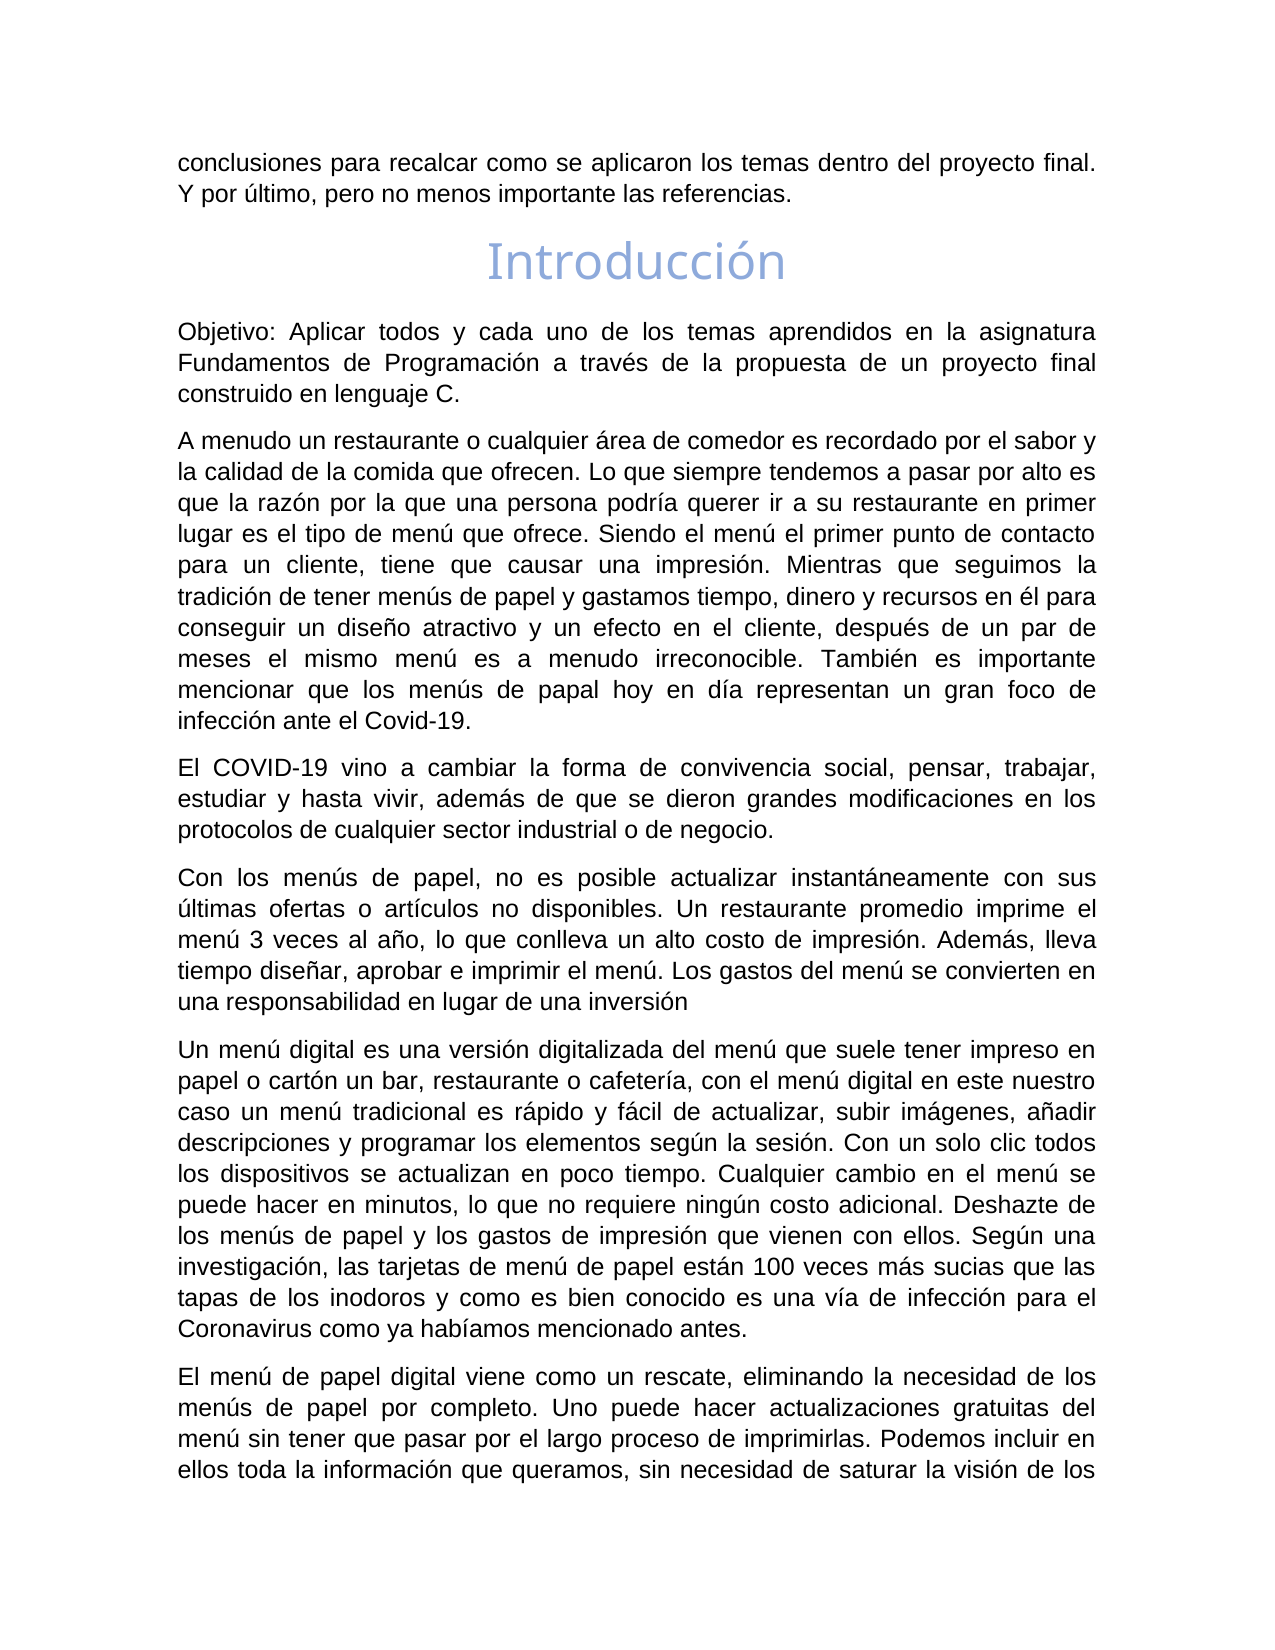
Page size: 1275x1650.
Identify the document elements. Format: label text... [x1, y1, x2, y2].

text A menudo un restaurante o cualquier área de comedor es recordado por el sabor y la calidad de la comida que ofrecen. Lo que siempre tendemos a pasar por alto es que la razón por la que una persona podría querer ir a su restaurante en primer lugar es el tipo de menú que ofrece. Siendo el menú el primer punto de contacto para un cliente, tiene que causar una impresión. Mientras que seguimos la tradición de tener menús de papel y gastamos tiempo, dinero y recursos en él para conseguir un diseño atractivo y un efecto en el cliente, después de un par de meses el mismo menú es a menudo irreconocible. También es importante mencionar que los menús de papal hoy en día representan un gran foco de infección ante el Covid-19. [177, 426, 1098, 734]
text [177, 148, 1098, 207]
text Un menú digital es una versión digitalizada del menú que suele tener impreso en papel o cartón un bar, restaurante o cafetería, con el menú digital en este nuestro caso un menú tradicional es rápido y fácil de actualizar, subir imágenes, añadir descripciones y programar los elementos según la sesión. Con un solo clic todos los dispositivos se actualizan en poco tiempo. Cualquier cambio en el menú se puede hacer en minutos, lo que no requiere ningún costo adicional. Deshazte de los menús de papel y los gastos de impresión que vienen con ellos. Según una investigación, las tarjetas de menú de papel están 100 veces más sucias que las tapas de los inodoros y como es bien conocido es una vía de infección para el Coronavirus como ya habíamos mencionado antes. [177, 1035, 1098, 1343]
text Introducción [177, 226, 1098, 294]
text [177, 1362, 1098, 1484]
text Con los menús de papel, no es posible actualizar instantáneamente con sus últimas ofertas o artículos no disponibles. Un restaurante promedio imprime el menú 3 veces al año, lo que conlleva un alto costo de impresión. Además, lleva tiempo diseñar, aprobar e imprimir el menú. Los gastos del menú se convierten en una responsabilidad en lugar de una inversión [177, 863, 1098, 1016]
text Objetivo: Aplicar todos y cada uno de los temas aprendidos en la asignatura Fundamentos de Programación a través de la propuesta de un proyecto final construido en lenguaje C. [177, 317, 1098, 407]
text El COVID-19 vino a cambiar la forma de convivencia social, pensar, trabajar, estudiar y hasta vivir, además de que se dieron grandes modificaciones en los protocolos de cualquier sector industrial o de negocio. [177, 753, 1098, 844]
